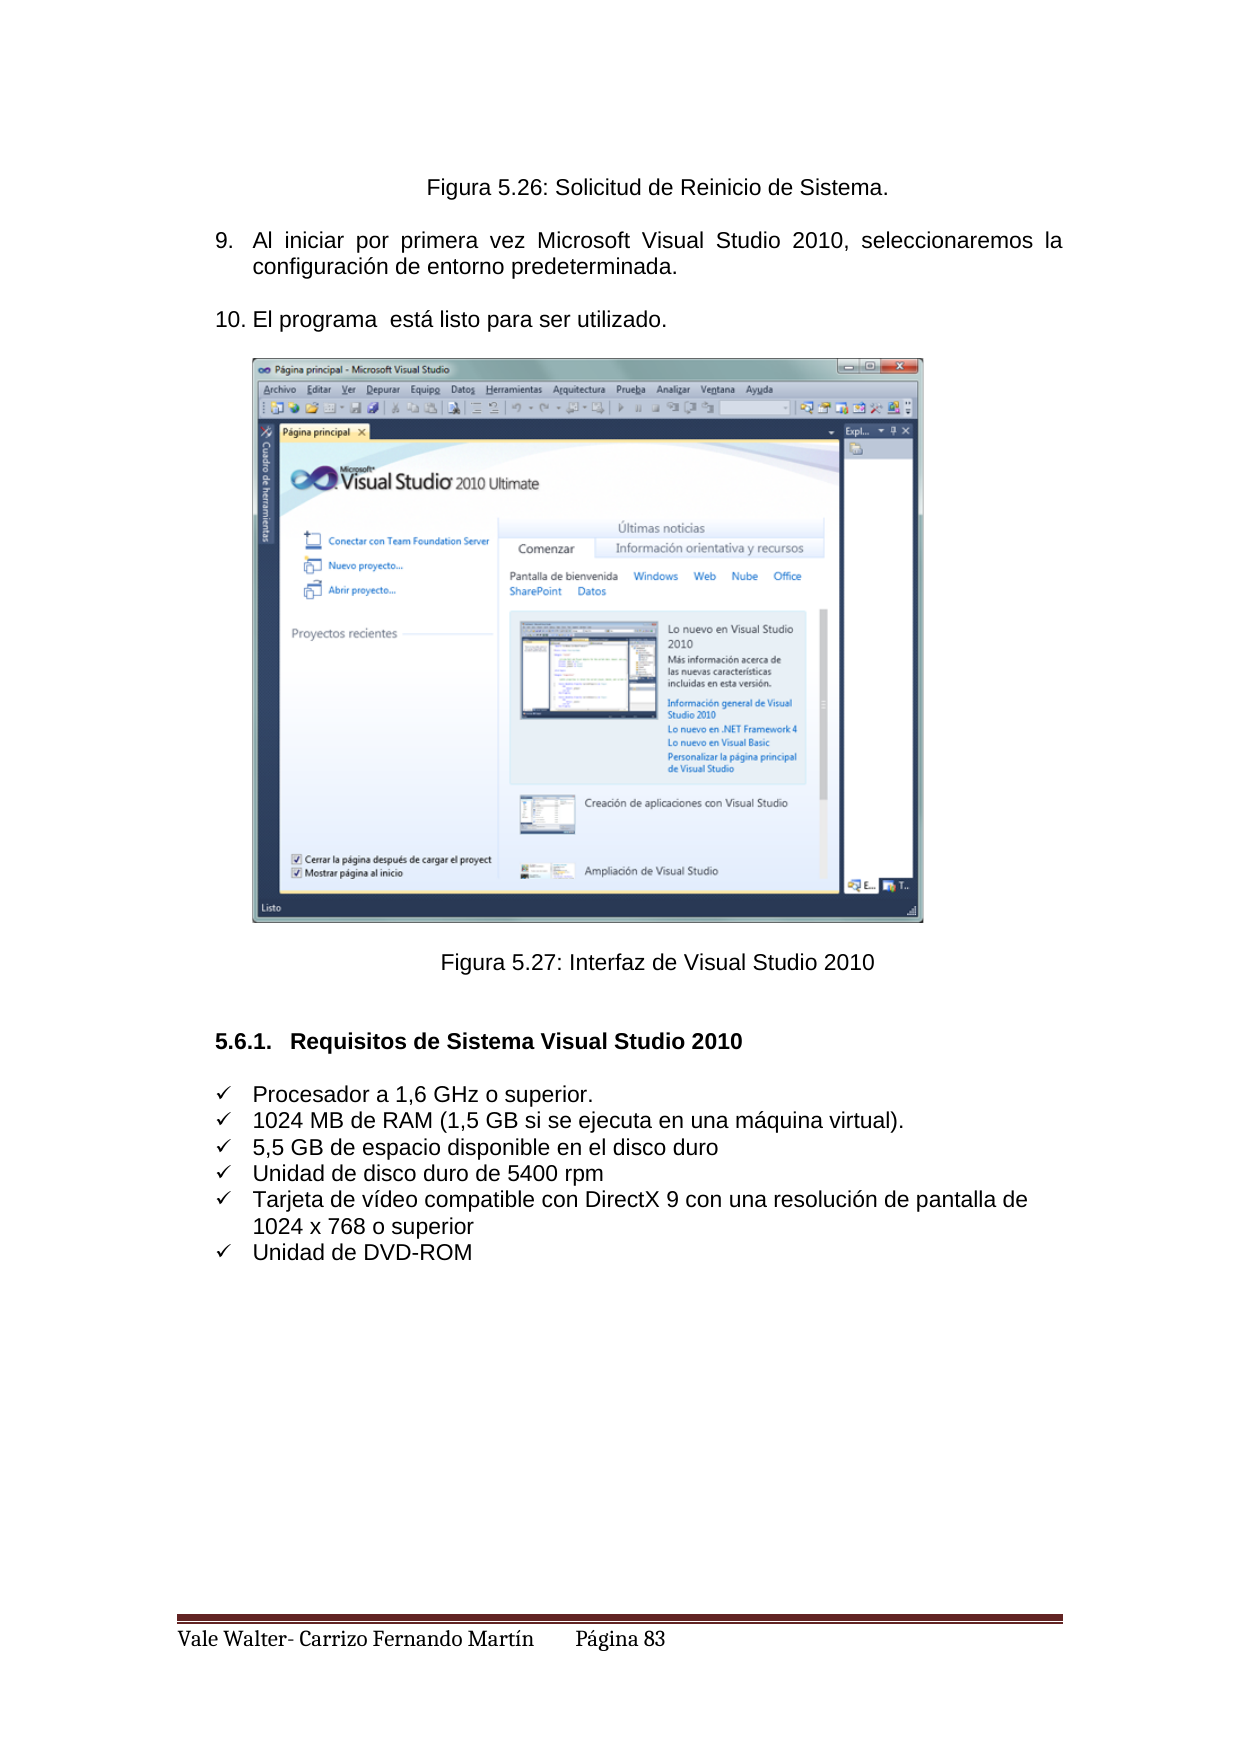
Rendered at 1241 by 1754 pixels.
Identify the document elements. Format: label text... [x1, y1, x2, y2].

text Figura 5.27: Interfaz de Visual Studio 2010 [252, 949, 1063, 976]
list 5,5 GB de espacio disponible en el disco duro [215, 1134, 1063, 1160]
list Al iniciar por primera vez Microsoft Visual Studio 2010, seleccionaremos la configuración de entorno predeterminada. [215, 227, 1063, 279]
list Unidad de disco duro de 5400 rpm [215, 1160, 1063, 1186]
list Tarjeta de vídeo compatible con DirectX 9 con una resolución de pantalla de 1024 x 768 o superior [215, 1186, 1063, 1239]
list 1024 MB de RAM (1,5 GB si se ejecuta en una máquina virtual). [215, 1107, 1063, 1134]
picture [252, 358, 924, 923]
list Procesador a 1,6 GHz o superior. [215, 1081, 1063, 1107]
list Requisitos de Sistema Visual Studio 2010 [215, 1028, 1063, 1055]
list El programa está listo para ser utilizado. [215, 306, 1063, 332]
list Unidad de DVD-ROM [215, 1239, 1063, 1266]
text Figura 5.26: Solicitud de Reinicio de Sistema. [252, 174, 1063, 200]
